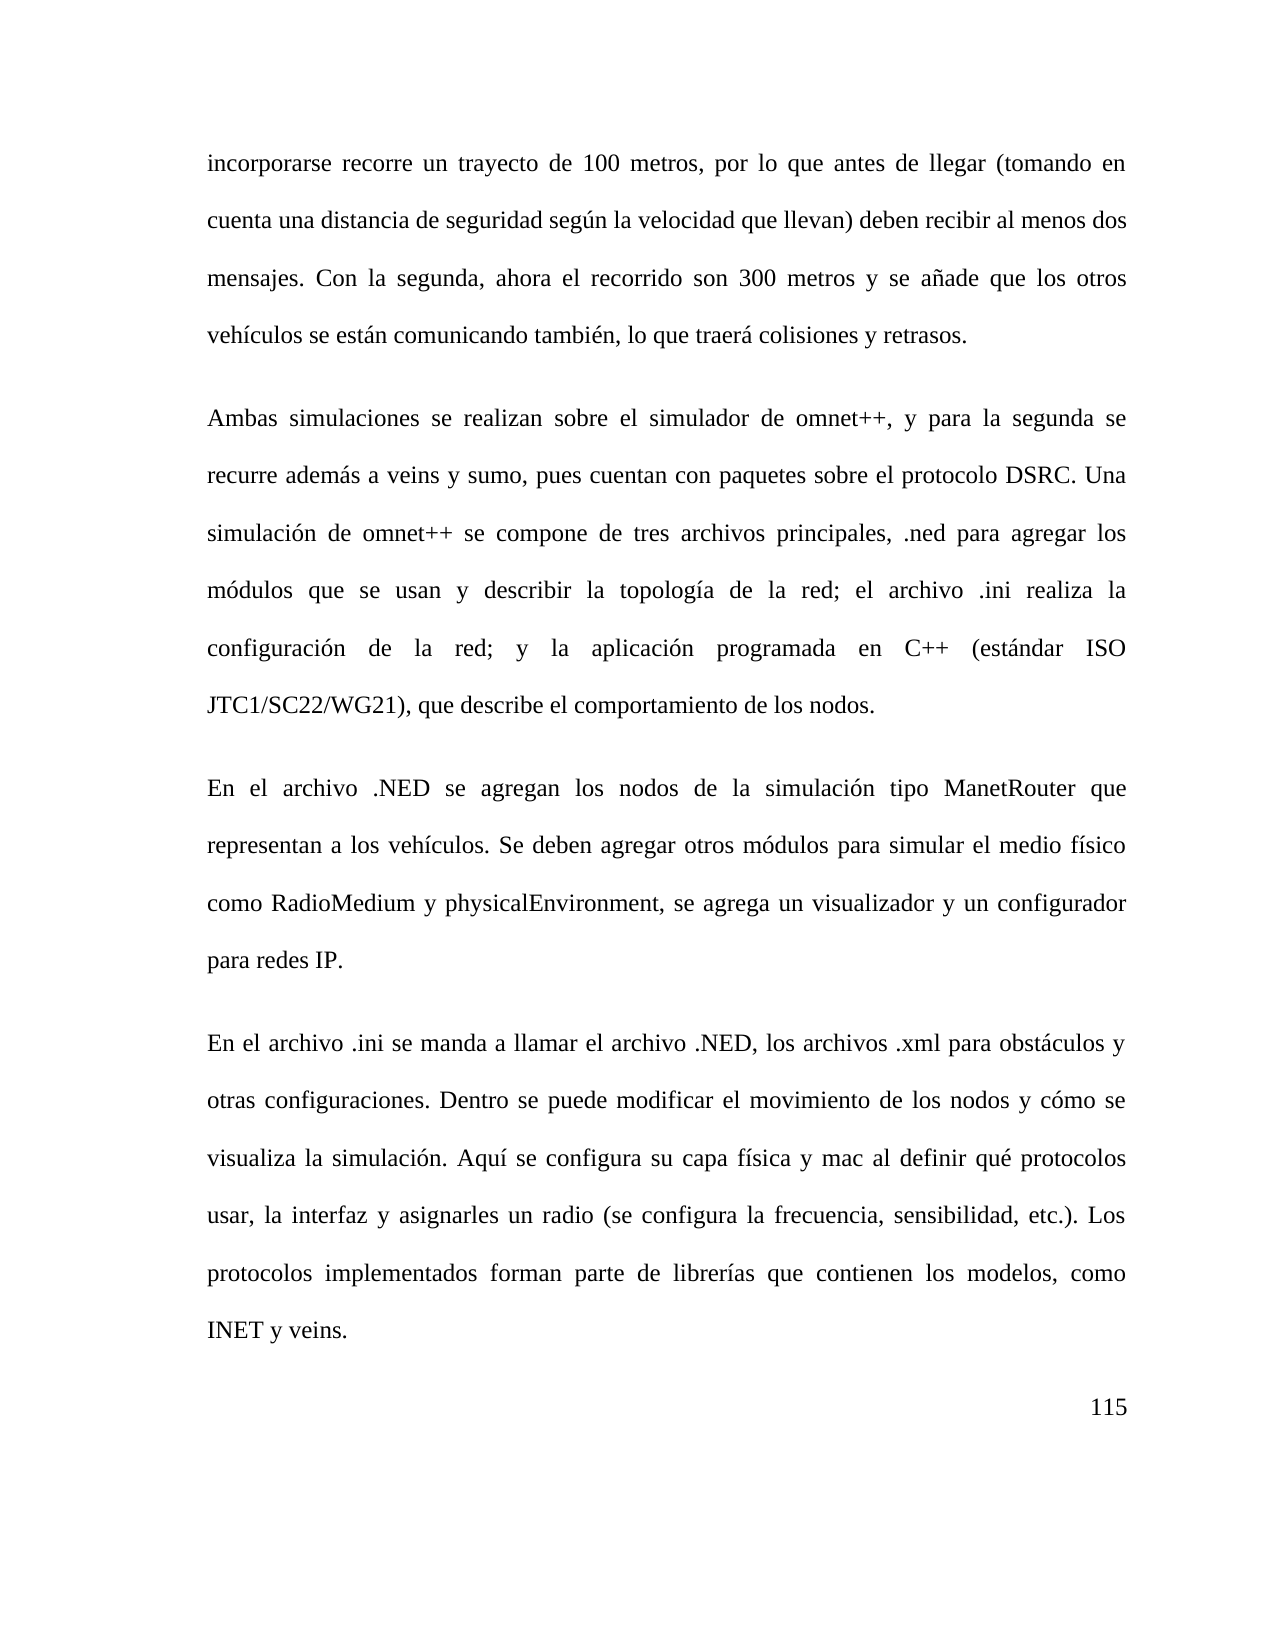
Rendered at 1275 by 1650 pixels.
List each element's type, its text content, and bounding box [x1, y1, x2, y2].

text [207, 148, 1127, 349]
text En el archivo .ini se manda a llamar el archivo .NED, los archivos .xml para obstáculos y otras configuraciones. Dentro se puede modificar el movimiento de los nodos y cómo se visualiza la simulación. Aquí se configura su capa física y mac al definir qué protocolos usar, la interfaz y asignarles un radio (se configura la frecuencia, sensibilidad, etc.). Los protocolos implementados forman parte de librerías que contienen los modelos, como INET y veins. [207, 1028, 1127, 1344]
text En el archivo .NED se agregan los nodos de la simulación tipo ManetRouter que representan a los vehículos. Se deben agregar otros módulos para simular el medio físico como RadioMedium y physicalEnvironment, se agrega un visualizador y un configurador para redes IP. [207, 773, 1127, 974]
text Ambas simulaciones se realizan sobre el simulador de omnet++, y para la segunda se recurre además a veins y sumo, pues cuentan con paquetes sobre el protocolo DSRC. Una simulación de omnet++ se compone de tres archivos principales, .ned para agregar los módulos que se usan y describir la topología de la red; el archivo .ini realiza la configuración de la red; y la aplicación programada en C++ (estándar ISO JTC1/SC22/WG21), que describe el comportamiento de los nodos. [207, 403, 1127, 719]
